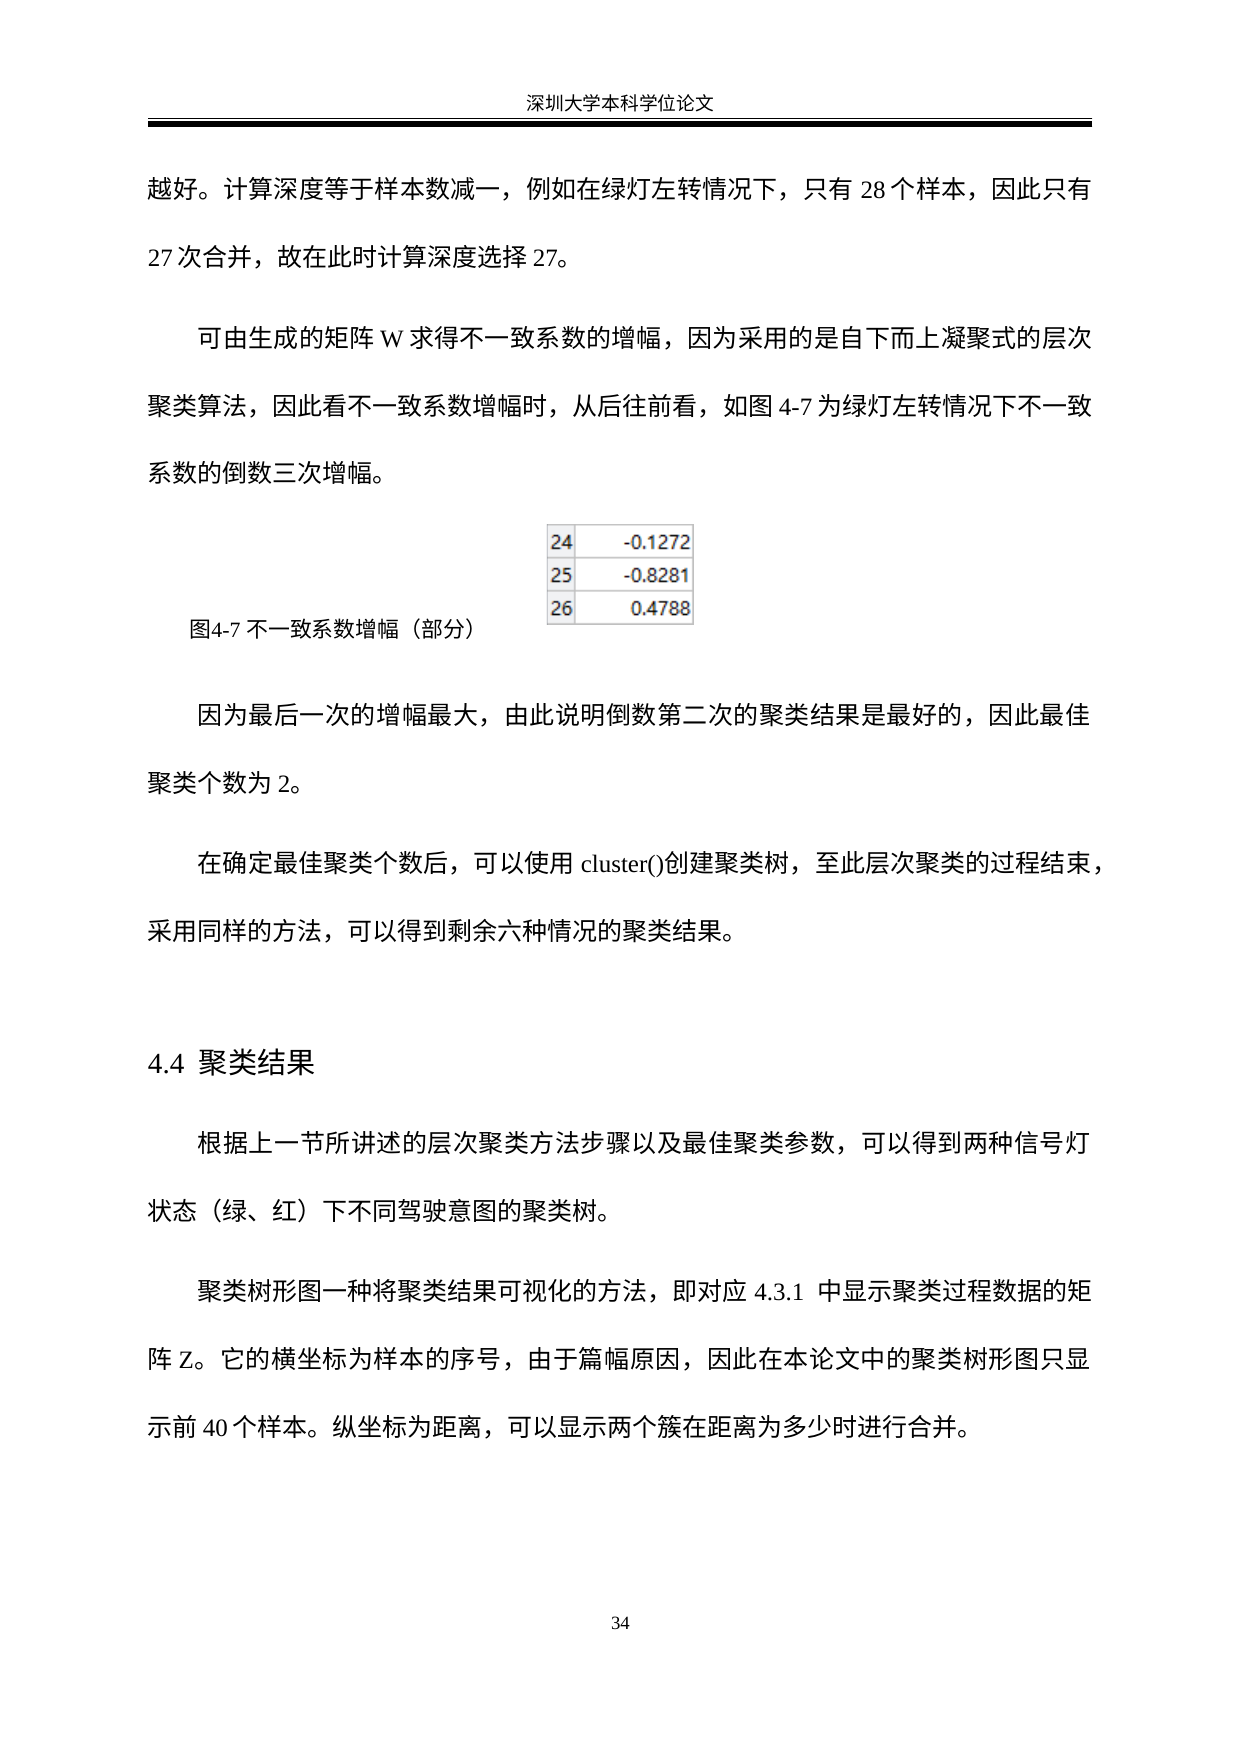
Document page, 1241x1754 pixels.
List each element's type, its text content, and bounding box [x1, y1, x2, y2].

subtitle 不一致系数增幅（部分） [148, 611, 1092, 645]
subtitle 聚类结果 [148, 1027, 1092, 1095]
text 可由生成的矩阵W求得不一致系数的增幅，因为采用的是自下而上凝聚式的层次聚类算法，因此看不一致系数增幅时，从后往前看，如图4-7为绿灯左转情况下不一致系数的倒数三次增幅。 [148, 302, 1092, 506]
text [148, 154, 1092, 290]
picture [546, 524, 694, 625]
text 根据上一节所讲述的层次聚类方法步骤以及最佳聚类参数，可以得到两种信号灯状态（绿、红）下不同驾驶意图的聚类树。 [148, 1107, 1092, 1243]
text 在确定最佳聚类个数后，可以使用cluster()创建聚类树，至此层次聚类的过程结束，采用同样的方法，可以得到剩余六种情况的聚类结果。 [148, 828, 1092, 963]
text 因为最后一次的增幅最大，由此说明倒数第二次的聚类结果是最好的，因此最佳聚类个数为2。 [148, 679, 1092, 815]
text 聚类树形图一种将聚类结果可视化的方法，即对应4.3.1中显示聚类过程数据的矩阵Z。它的横坐标为样本的序号，由于篇幅原因，因此在本论文中的聚类树形图只显示前40个样本。纵坐标为距离，可以显示两个簇在距离为多少时进行合并。 [148, 1256, 1092, 1459]
